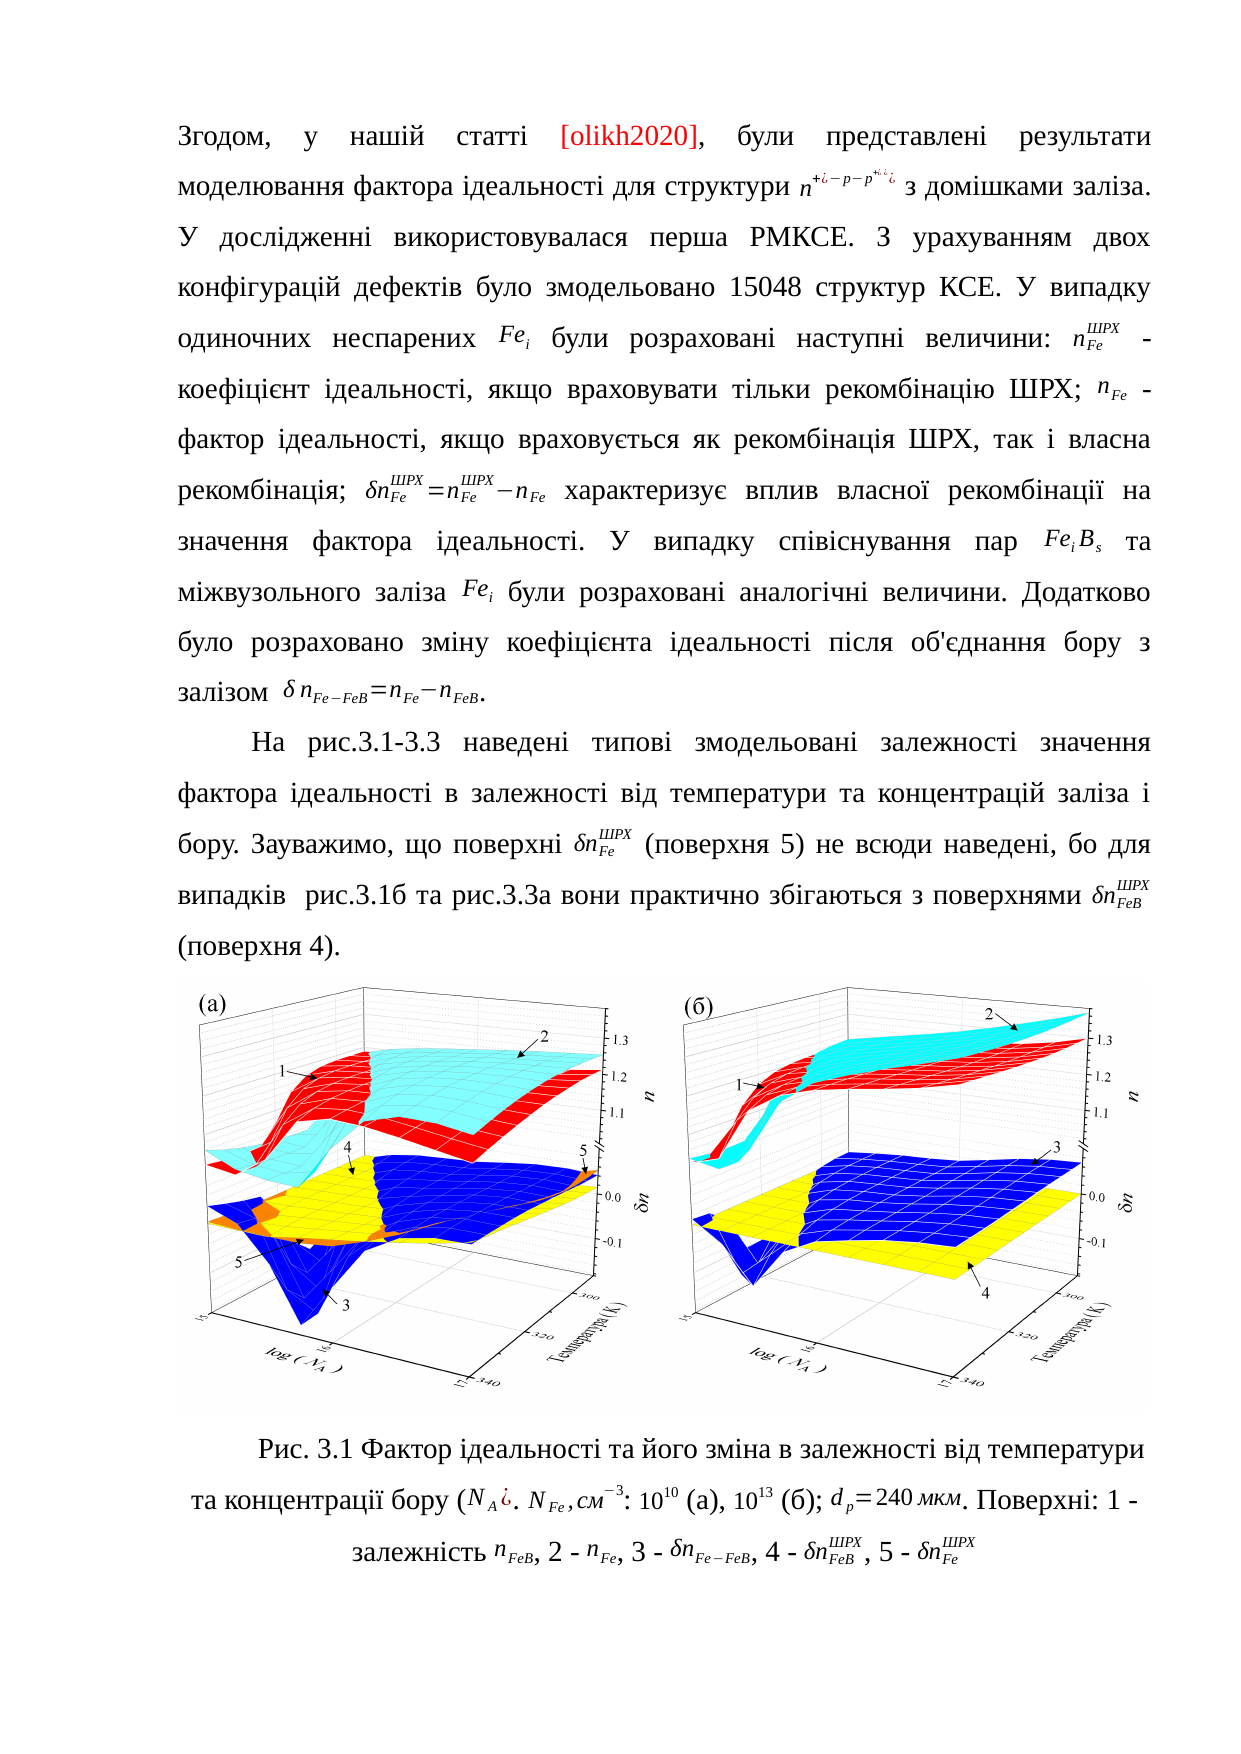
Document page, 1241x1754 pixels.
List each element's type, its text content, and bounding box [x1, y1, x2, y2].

text Рис. 3.1 Фактор ідеальності та його зміна в залежності від температури та концентрації бору (. : (а), (б); . Поверхні: 1 - залежність , 2 - , 3 - , 4 - , 5 - [177, 1431, 1152, 1568]
picture [177, 978, 1146, 1415]
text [177, 118, 1152, 708]
text На рис.3.1-3.3 наведені типові змодельовані залежності значення фактора ідеальності в залежності від температури та концентрацій заліза і бору. Зауважимо, що поверхні (поверхня 5) не всюди наведені, бо для випадків рис.3.1б та рис.3.3а вони практично збігаються з поверхнями (поверхня 4). [177, 724, 1152, 962]
